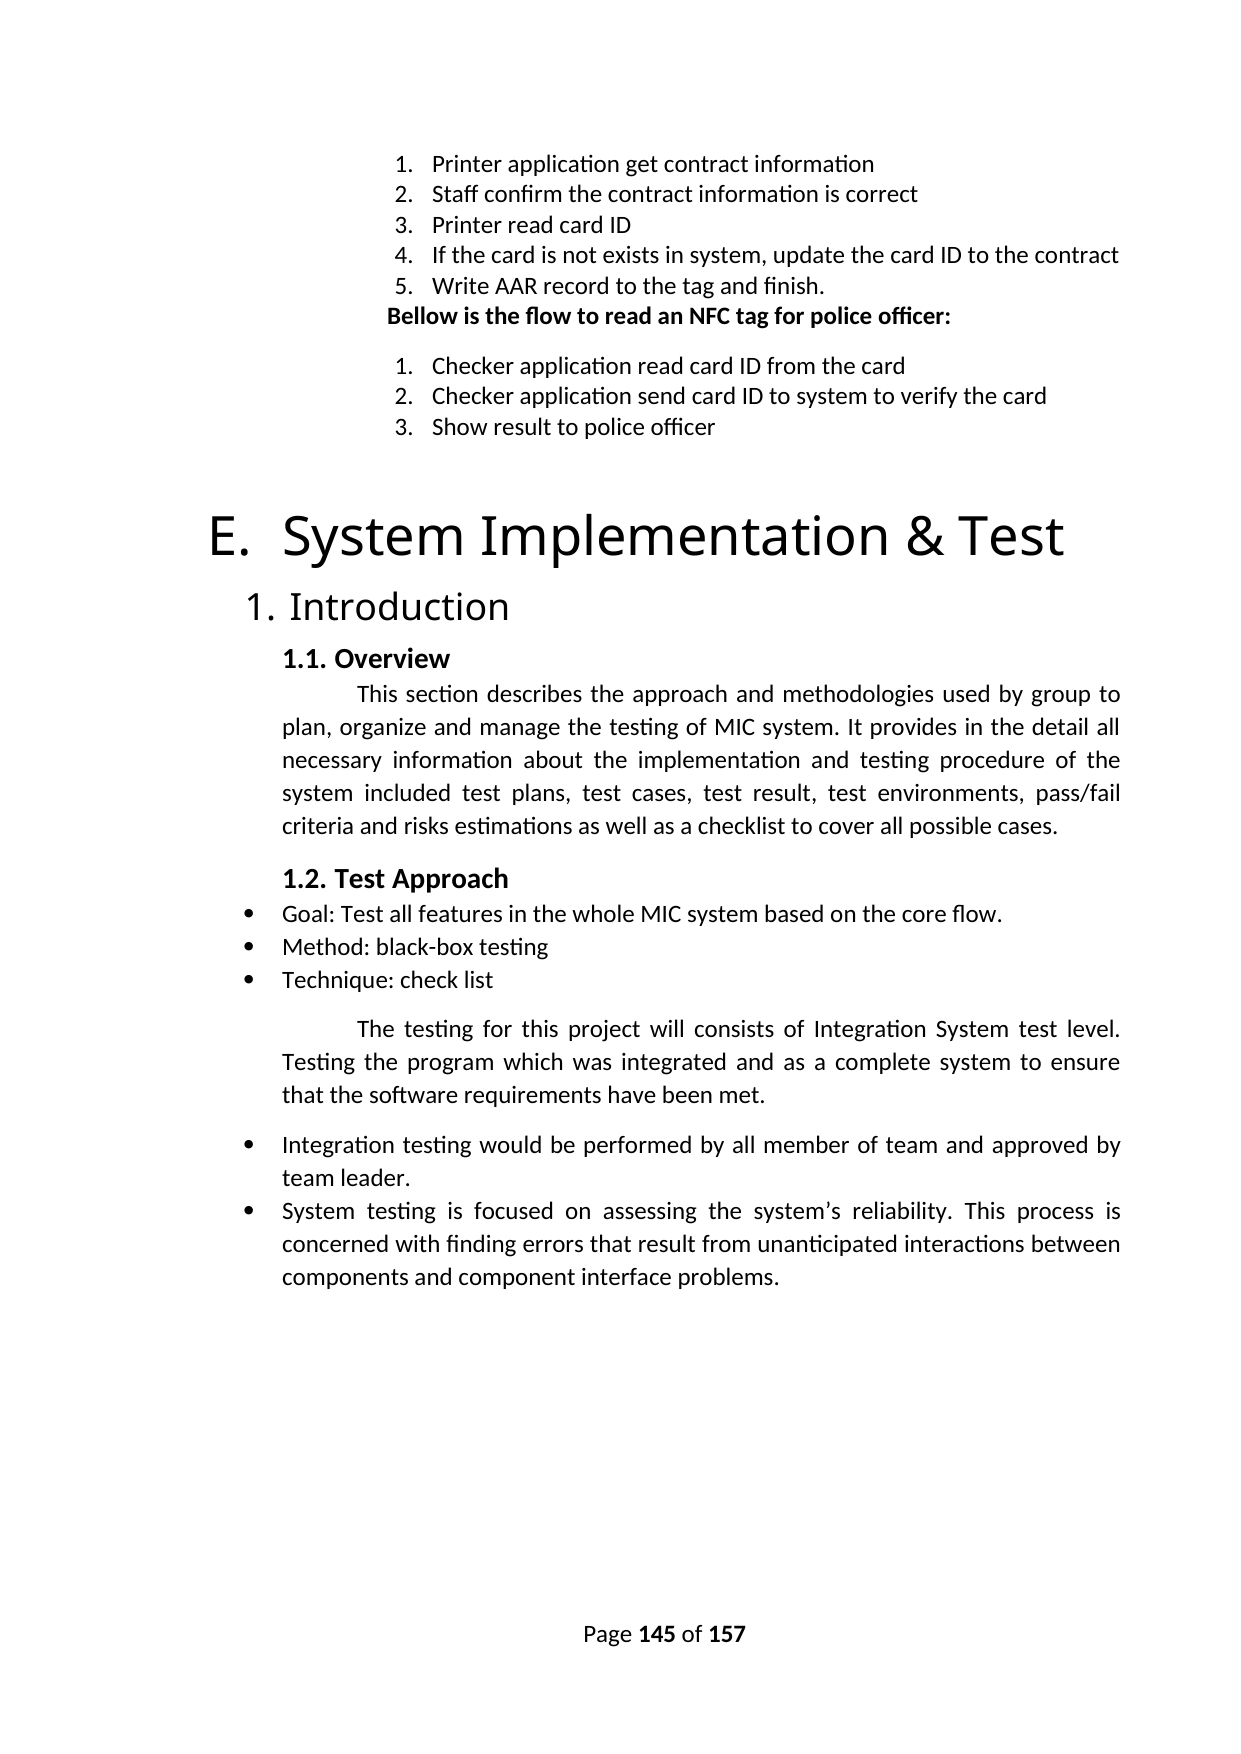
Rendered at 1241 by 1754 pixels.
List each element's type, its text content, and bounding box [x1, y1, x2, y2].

subtitle Test Approach [282, 860, 1122, 895]
list Printer read card ID [394, 209, 1122, 239]
list Write AAR record to the tag and finish. [394, 270, 1122, 300]
list Integration testing would be performed by all member of team and approved by team leader. [244, 1129, 1122, 1192]
text Bellow is the flow to read an NFC tag for police officer: [312, 300, 1122, 331]
list Technique: check list [244, 964, 1122, 994]
list Method: black-box testing [244, 931, 1122, 962]
list Show result to police officer [394, 411, 1122, 441]
subtitle System Implementation & Test [207, 497, 1122, 571]
text This section describes the approach and methodologies used by group to plan, organize and manage the testing of MIC system. It provides in the detail all necessary information about the implementation and testing procedure of the system included test plans, test cases, test result, test environments, pass/fail criteria and risks estimations as well as a checklist to cover all possible cases. [282, 678, 1122, 841]
subtitle Overview [282, 640, 1122, 676]
list System testing is focused on assessing the system’s reliability. This process is concerned with finding errors that result from unanticipated interactions between components and component interface problems. [244, 1195, 1122, 1291]
list Checker application send card ID to system to verify the card [394, 380, 1122, 411]
text The testing for this project will consists of Integration System test level. Testing the program which was integrated and as a complete system to ensure that the software requirements have been met. [282, 1013, 1122, 1110]
list Checker application read card ID from the card [394, 350, 1122, 380]
list If the card is not exists in system, update the card ID to the contract [394, 239, 1122, 270]
list Staff confirm the contract information is correct [394, 178, 1122, 209]
list Goal: Test all features in the whole MIC system based on the core flow. [244, 898, 1122, 929]
list Printer application get contract information [394, 148, 1122, 178]
subtitle Introduction [244, 581, 1122, 632]
